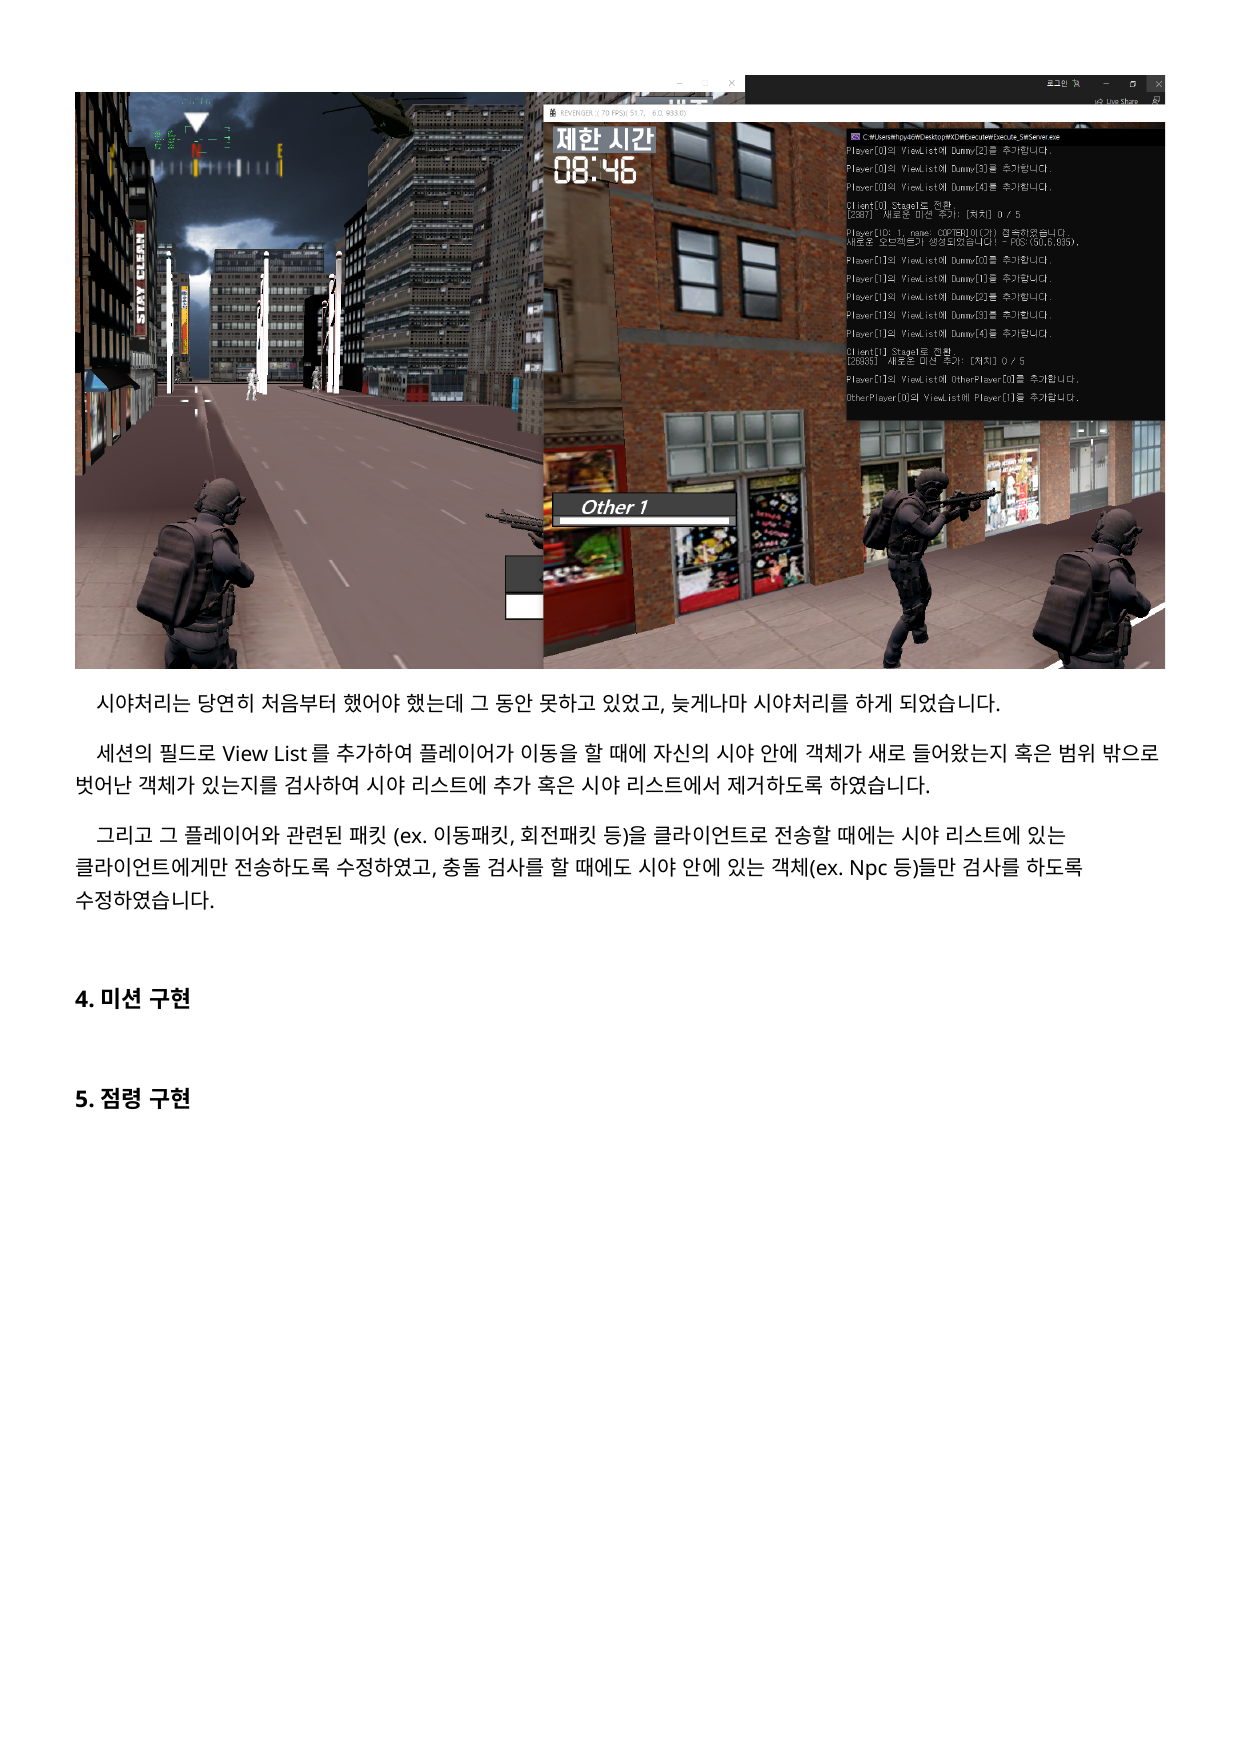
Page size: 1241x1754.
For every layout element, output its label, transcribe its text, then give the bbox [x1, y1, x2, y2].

text 5. 점령 구현 [75, 1081, 1165, 1114]
text 시야처리는 당연히 처음부터 했어야 했는데 그 동안 못하고 있었고, 늦게나마 시야처리를 하게 되었습니다. [75, 687, 1165, 718]
text 4. 미션 구현 [75, 981, 1165, 1014]
text 세션의 필드로 View List를 추가하여 플레이어가 이동을 할 때에 자신의 시야 안에 객체가 새로 들어왔는지 혹은 범위 밖으로 벗어난 객체가 있는지를 검사하여 시야 리스트에 추가 혹은 시야 리스트에서 제거하도록 하였습니다. [75, 737, 1165, 800]
text 그리고 그 플레이어와 관련된 패킷 (ex. 이동패킷, 회전패킷 등)을 클라이언트로 전송할 때에는 시야 리스트에 있는 클라이언트에게만 전송하도록 수정하였고, 충돌 검사를 할 때에도 시야 안에 있는 객체(ex. Npc 등)들만 검사를 하도록 수정하였습니다. [75, 819, 1165, 915]
picture [75, 75, 1166, 669]
